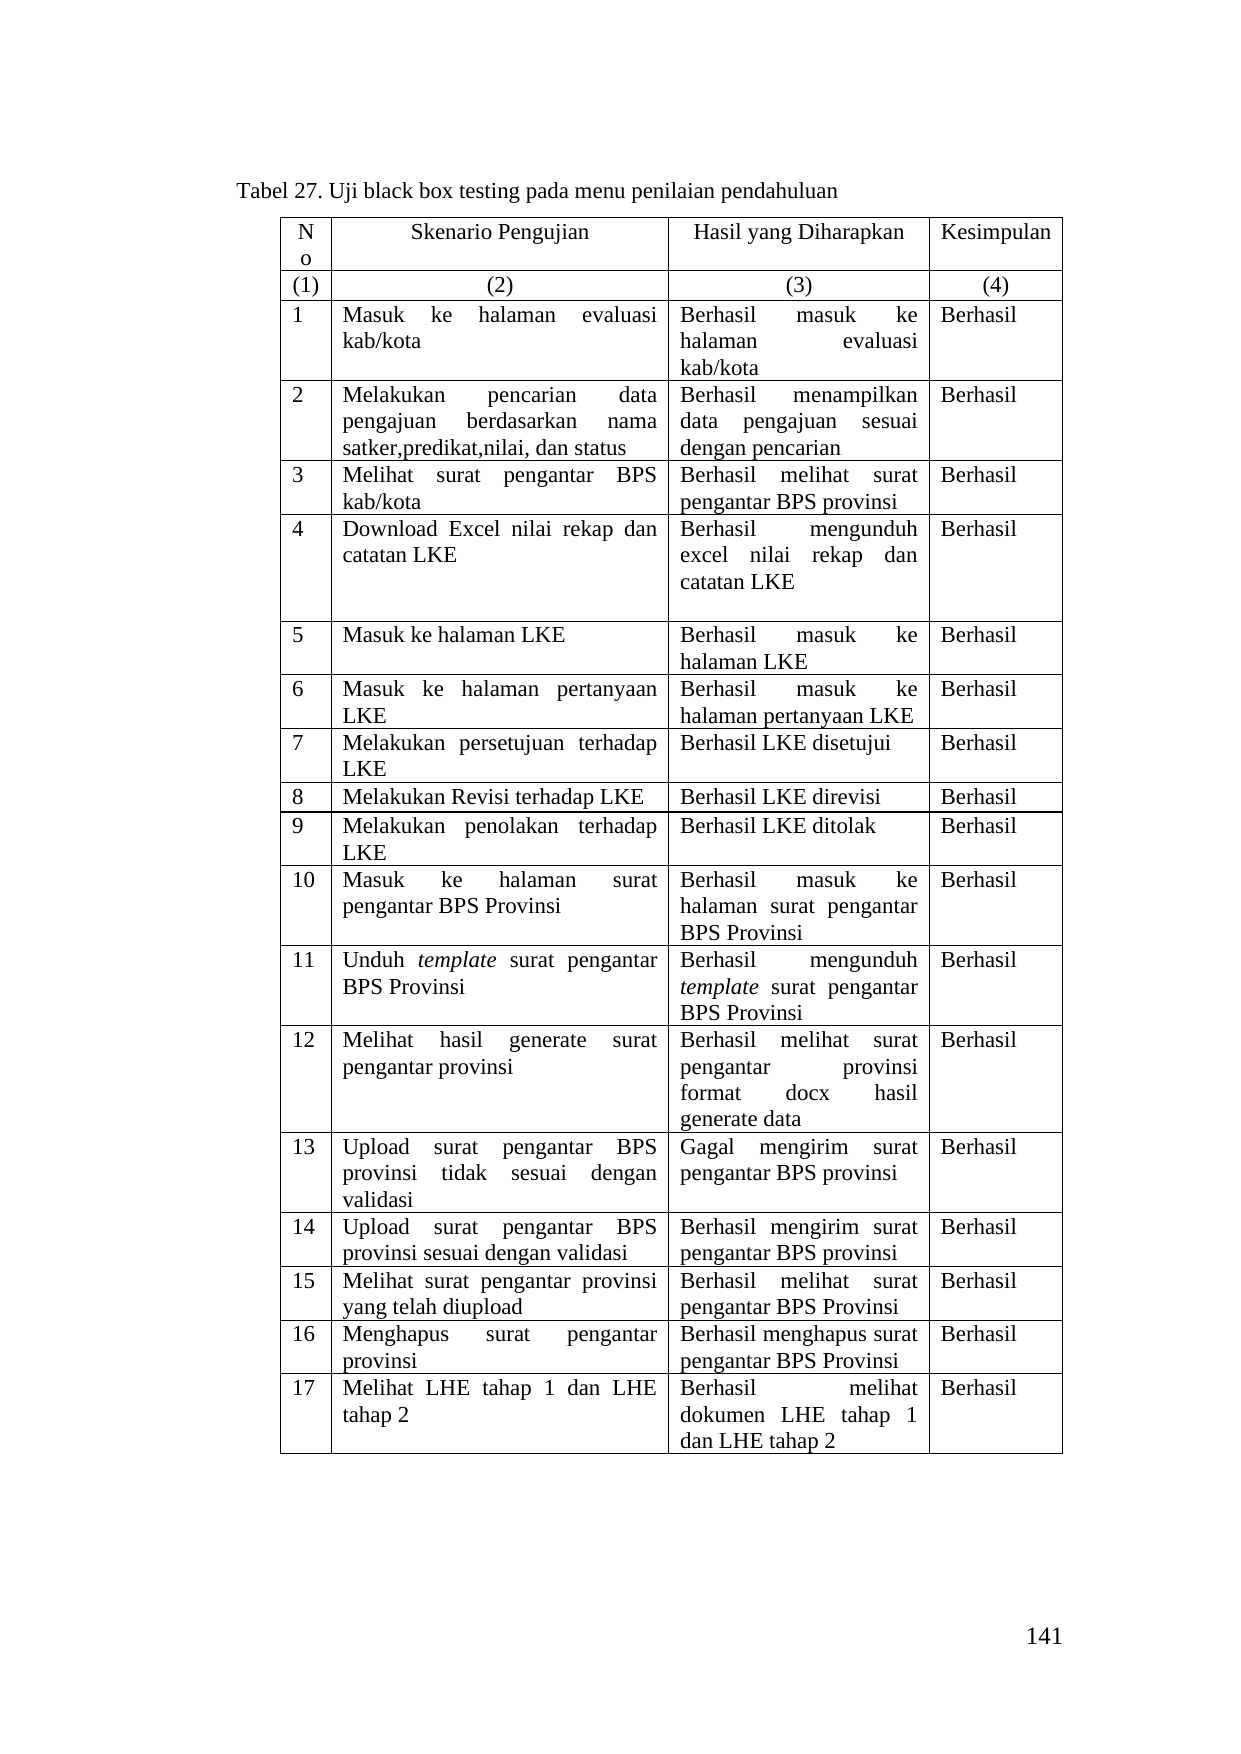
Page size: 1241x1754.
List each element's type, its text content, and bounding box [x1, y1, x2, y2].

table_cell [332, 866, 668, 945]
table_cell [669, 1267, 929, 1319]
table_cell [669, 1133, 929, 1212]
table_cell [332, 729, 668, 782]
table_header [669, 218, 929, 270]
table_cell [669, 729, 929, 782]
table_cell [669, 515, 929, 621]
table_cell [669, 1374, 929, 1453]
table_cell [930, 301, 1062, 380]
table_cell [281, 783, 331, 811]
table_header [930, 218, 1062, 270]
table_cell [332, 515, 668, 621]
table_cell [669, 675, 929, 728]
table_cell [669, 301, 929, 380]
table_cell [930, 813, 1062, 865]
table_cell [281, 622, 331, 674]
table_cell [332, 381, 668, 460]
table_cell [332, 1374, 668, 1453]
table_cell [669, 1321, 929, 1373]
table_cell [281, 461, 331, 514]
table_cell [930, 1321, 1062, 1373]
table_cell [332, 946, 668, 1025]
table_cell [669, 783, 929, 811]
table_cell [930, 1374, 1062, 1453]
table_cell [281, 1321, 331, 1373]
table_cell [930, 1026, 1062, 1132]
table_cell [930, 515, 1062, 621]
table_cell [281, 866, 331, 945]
text Tabel 27. Uji black box testing pada menu penilaian pendahuluan [236, 177, 1063, 203]
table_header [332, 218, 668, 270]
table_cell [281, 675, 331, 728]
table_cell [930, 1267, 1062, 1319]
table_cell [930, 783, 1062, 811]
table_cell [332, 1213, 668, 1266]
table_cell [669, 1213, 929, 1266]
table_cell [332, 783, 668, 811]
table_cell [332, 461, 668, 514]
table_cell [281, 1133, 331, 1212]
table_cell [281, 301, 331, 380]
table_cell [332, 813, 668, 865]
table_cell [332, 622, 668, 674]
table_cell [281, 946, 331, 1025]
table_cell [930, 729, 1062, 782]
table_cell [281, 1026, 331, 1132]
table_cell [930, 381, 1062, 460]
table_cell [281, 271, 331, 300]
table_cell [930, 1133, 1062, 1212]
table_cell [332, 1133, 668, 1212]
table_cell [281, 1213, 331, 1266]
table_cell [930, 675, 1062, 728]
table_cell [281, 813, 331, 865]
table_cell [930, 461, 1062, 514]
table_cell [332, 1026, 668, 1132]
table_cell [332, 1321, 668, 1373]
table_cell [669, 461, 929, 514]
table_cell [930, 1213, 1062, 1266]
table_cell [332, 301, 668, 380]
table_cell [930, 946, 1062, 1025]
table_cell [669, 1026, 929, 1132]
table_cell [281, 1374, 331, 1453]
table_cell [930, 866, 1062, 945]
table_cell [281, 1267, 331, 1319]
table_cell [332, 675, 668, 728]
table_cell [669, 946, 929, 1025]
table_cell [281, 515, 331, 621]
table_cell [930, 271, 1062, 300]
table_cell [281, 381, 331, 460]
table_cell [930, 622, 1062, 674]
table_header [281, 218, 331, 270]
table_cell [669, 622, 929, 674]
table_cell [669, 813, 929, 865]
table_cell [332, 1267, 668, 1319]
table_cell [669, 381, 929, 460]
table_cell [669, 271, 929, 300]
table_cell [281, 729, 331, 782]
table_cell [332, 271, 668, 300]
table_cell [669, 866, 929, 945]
